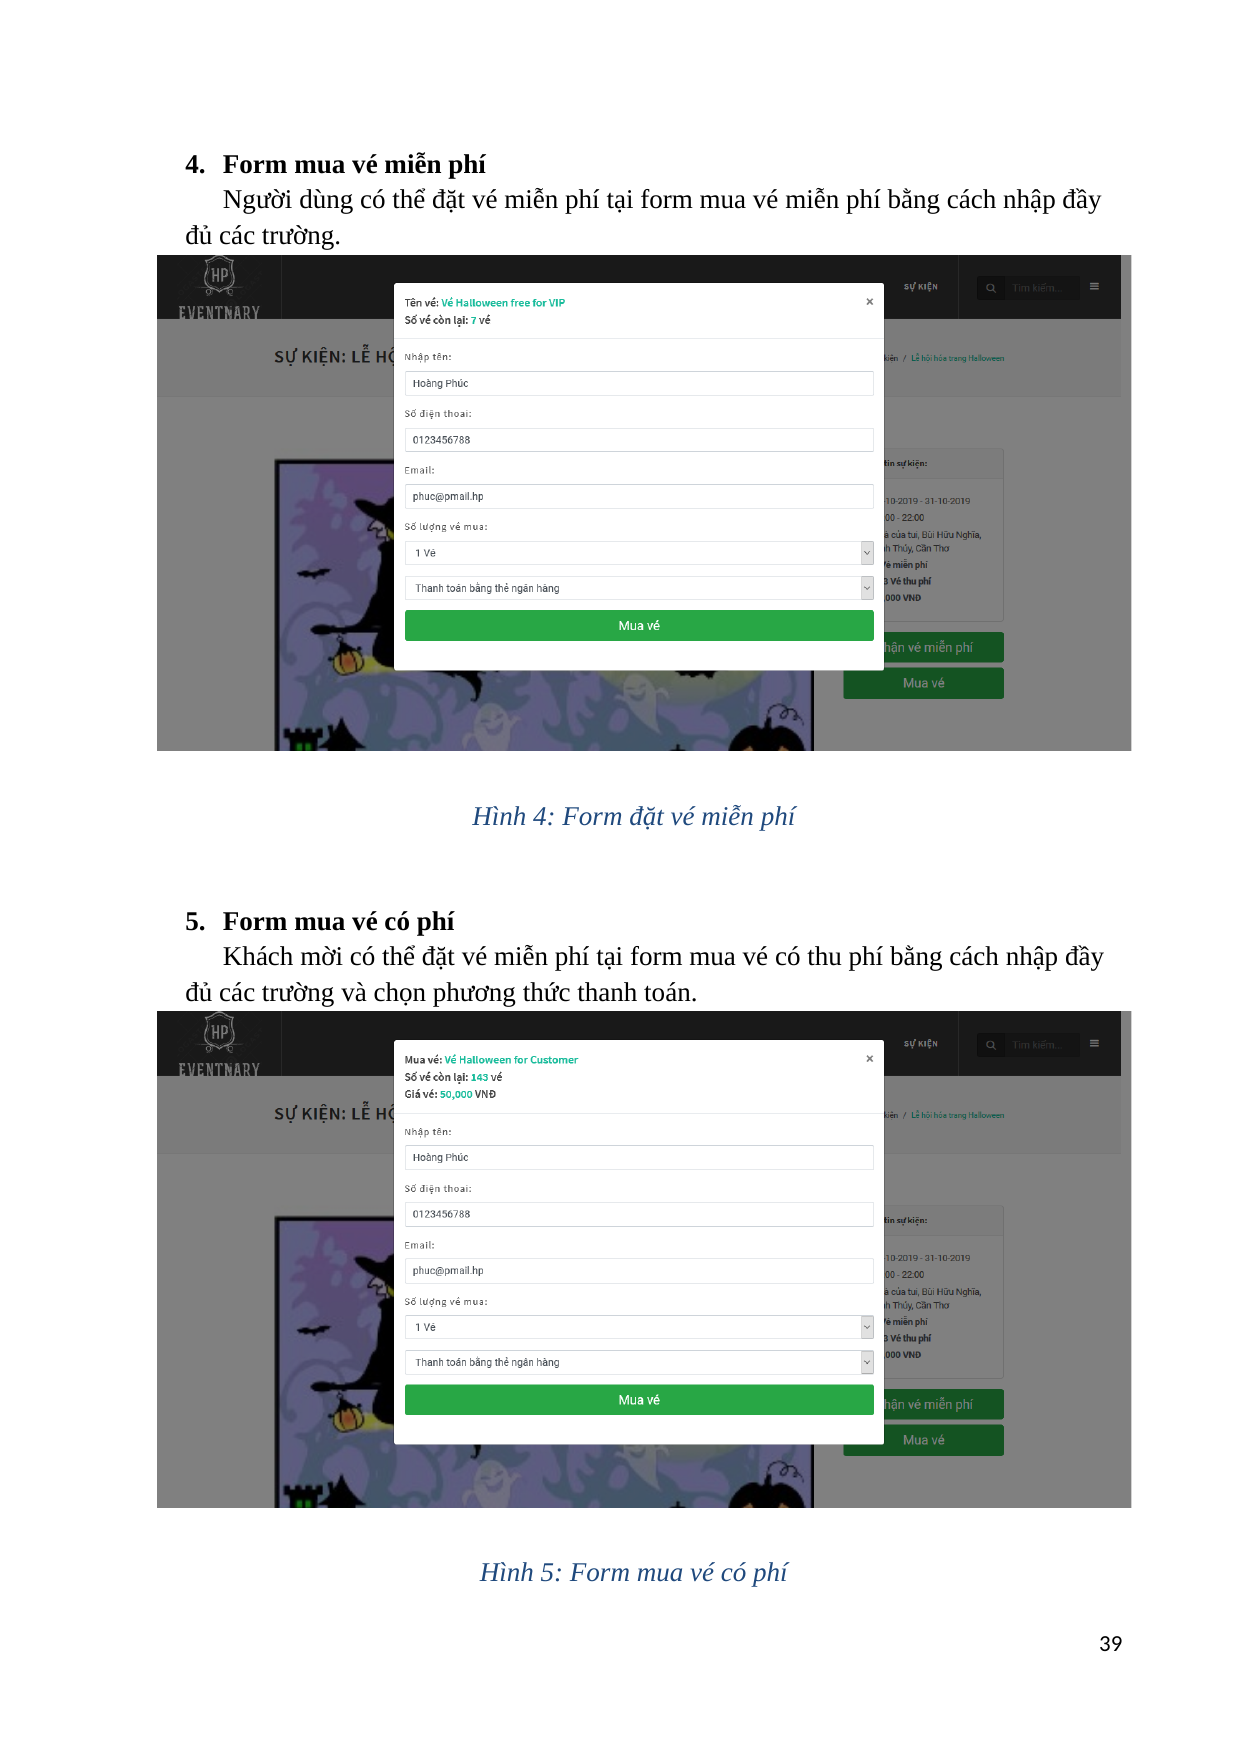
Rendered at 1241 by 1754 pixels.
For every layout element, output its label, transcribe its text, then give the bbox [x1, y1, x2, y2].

text Hình 4: Form đặt vé miễn phí [148, 799, 1122, 831]
picture [157, 1011, 1132, 1508]
list Form mua vé có phí [185, 904, 1122, 936]
list Form mua vé miễn phí [185, 148, 1122, 179]
list Khách mời có thể đặt vé miễn phí tại form mua vé có thu phí bằng cách nhập đầy đủ các trường và chọn phương thức thanh toán. [185, 940, 1122, 1007]
picture [157, 255, 1132, 751]
text Hình 5: Form mua vé có phí [148, 1556, 1122, 1588]
list Người dùng có thể đặt vé miễn phí tại form mua vé miễn phí bằng cách nhập đầy đủ các trường. [185, 183, 1122, 250]
